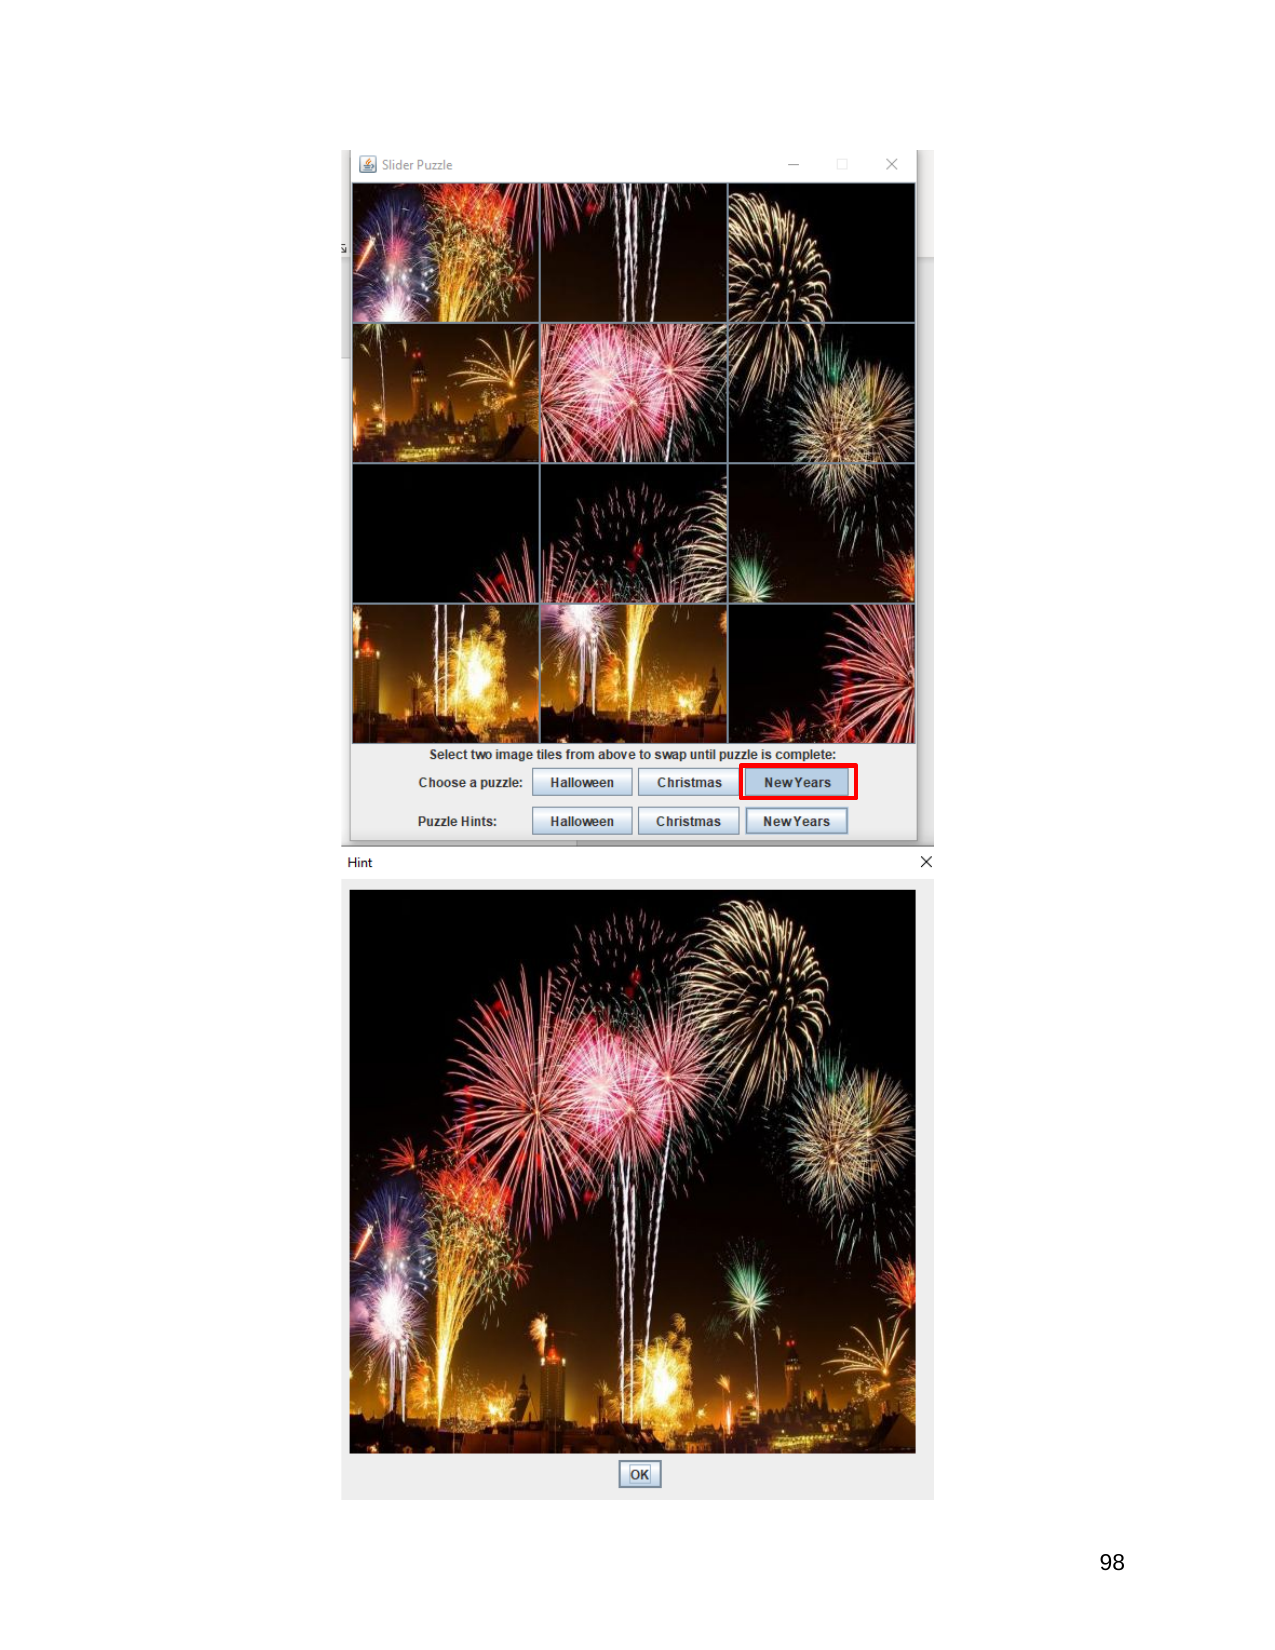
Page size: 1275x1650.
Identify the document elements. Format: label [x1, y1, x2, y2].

picture [341, 150, 934, 1500]
